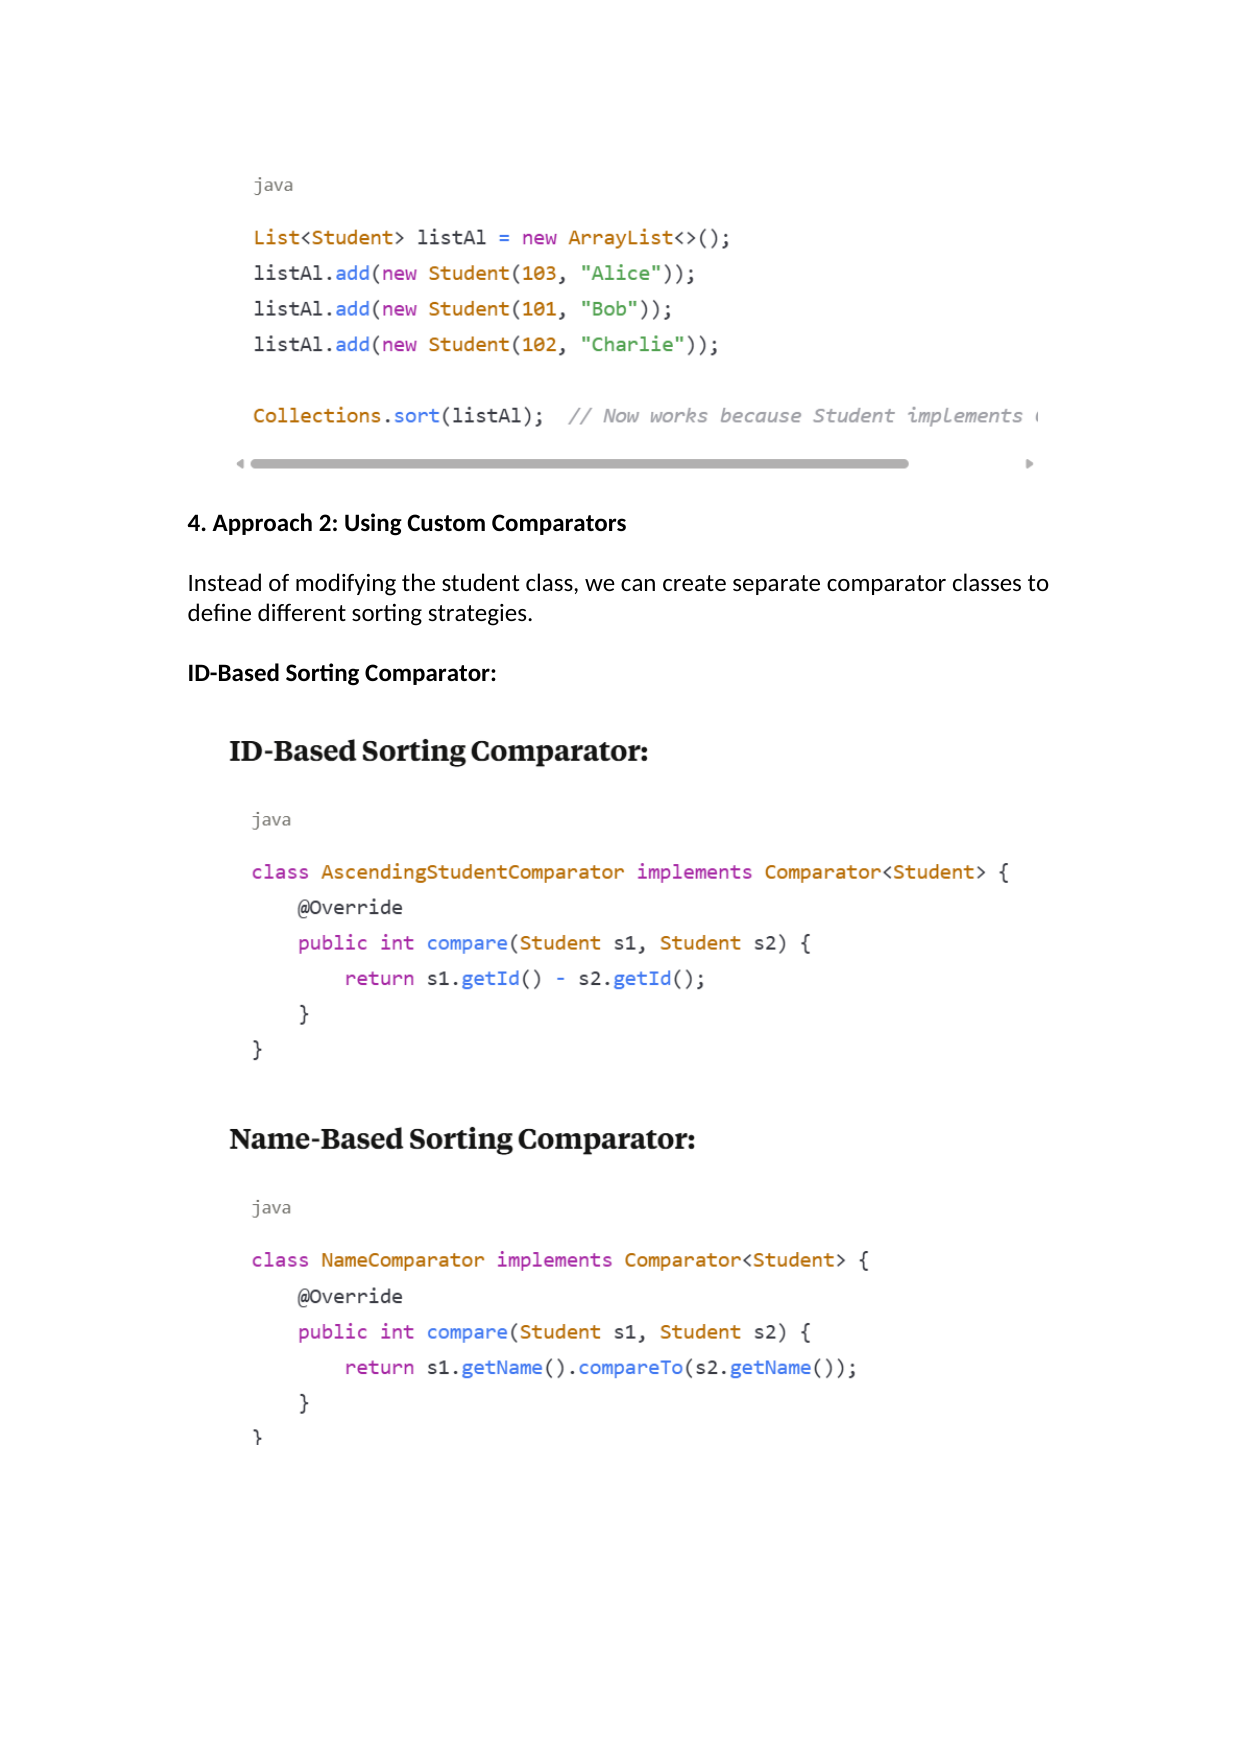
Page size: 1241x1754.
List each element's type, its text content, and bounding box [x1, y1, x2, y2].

picture [187, 716, 1058, 1445]
text 4. Approach 2: Using Custom Comparators [187, 507, 1090, 538]
text ID-Based Sorting Comparator: [187, 657, 1090, 688]
text Instead of modifying the student class, we can create separate comparator classes to define different sorting strategies. [187, 567, 1090, 628]
picture [187, 150, 1086, 479]
